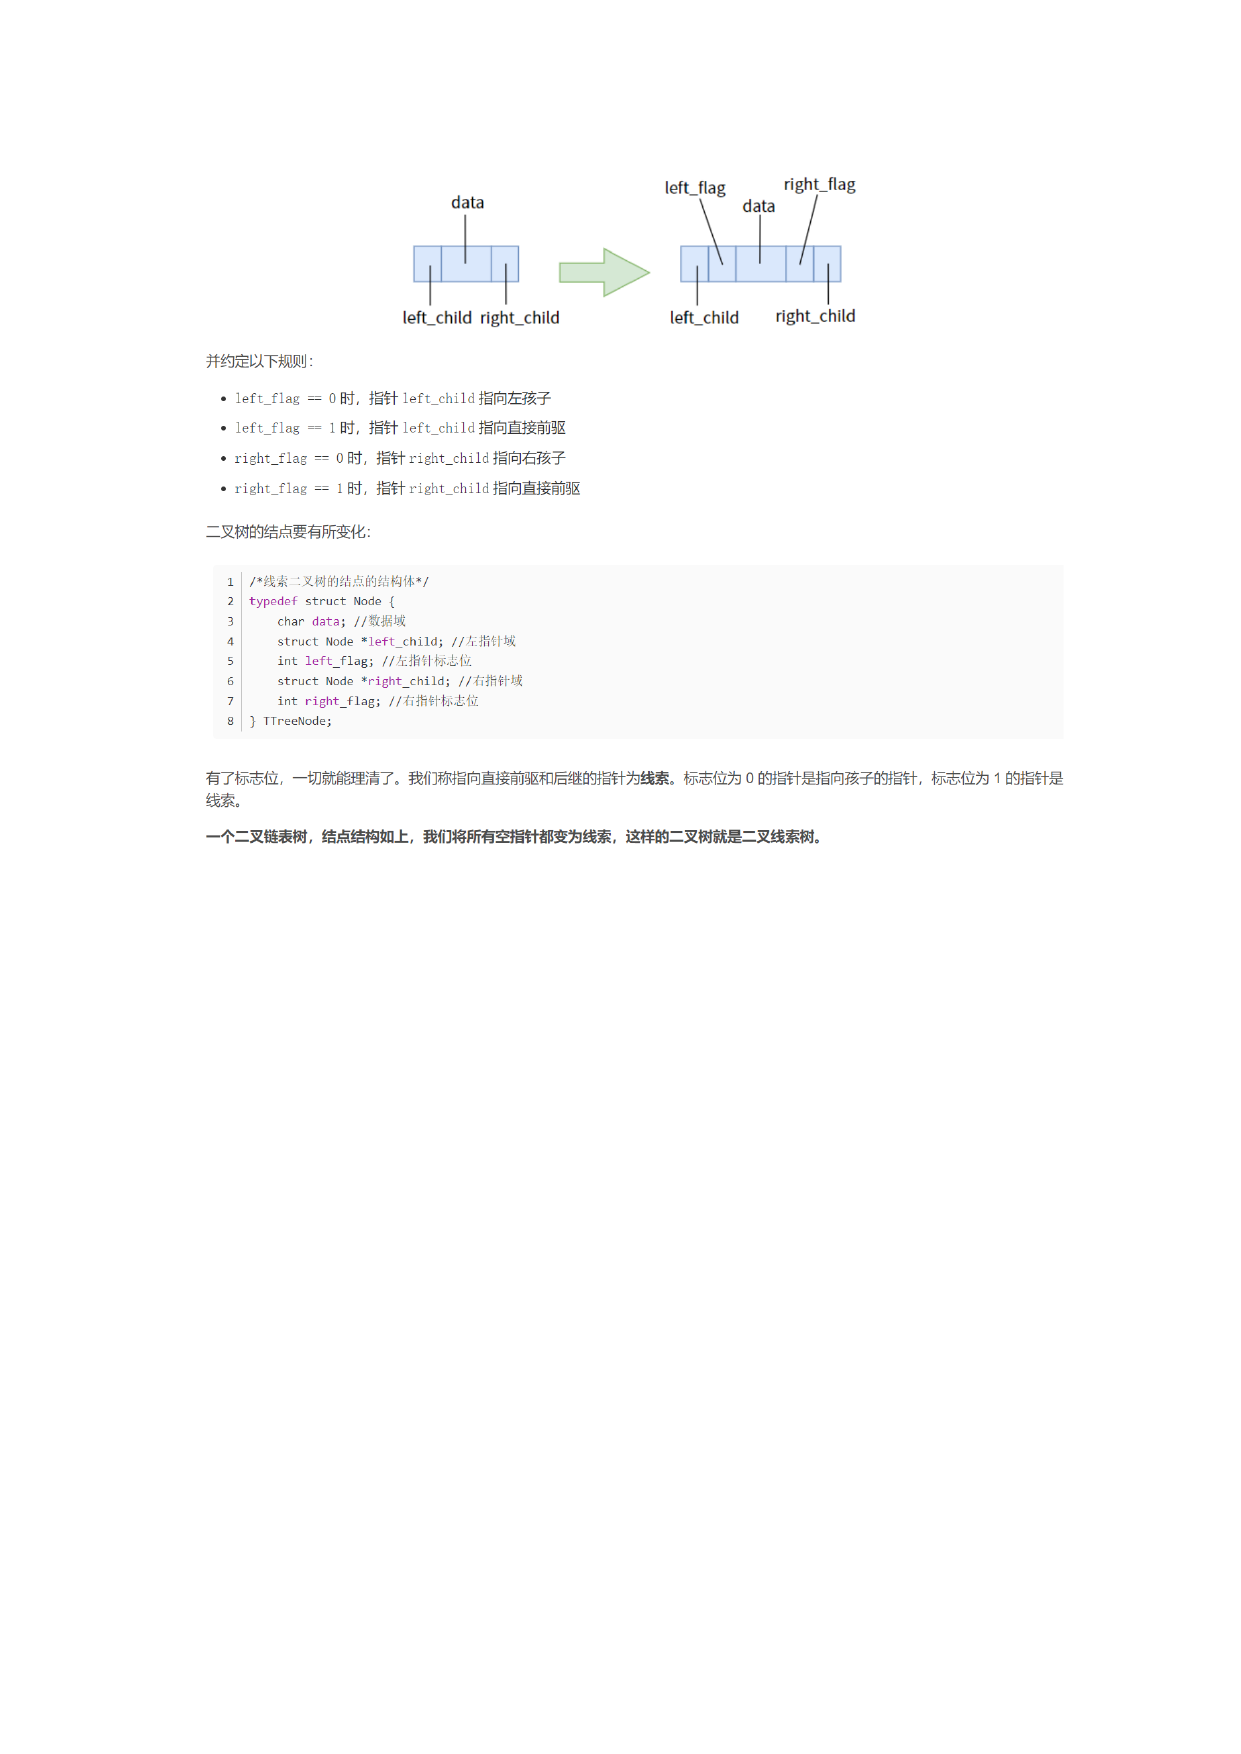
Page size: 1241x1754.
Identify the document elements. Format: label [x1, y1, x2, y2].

picture [198, 162, 1064, 848]
